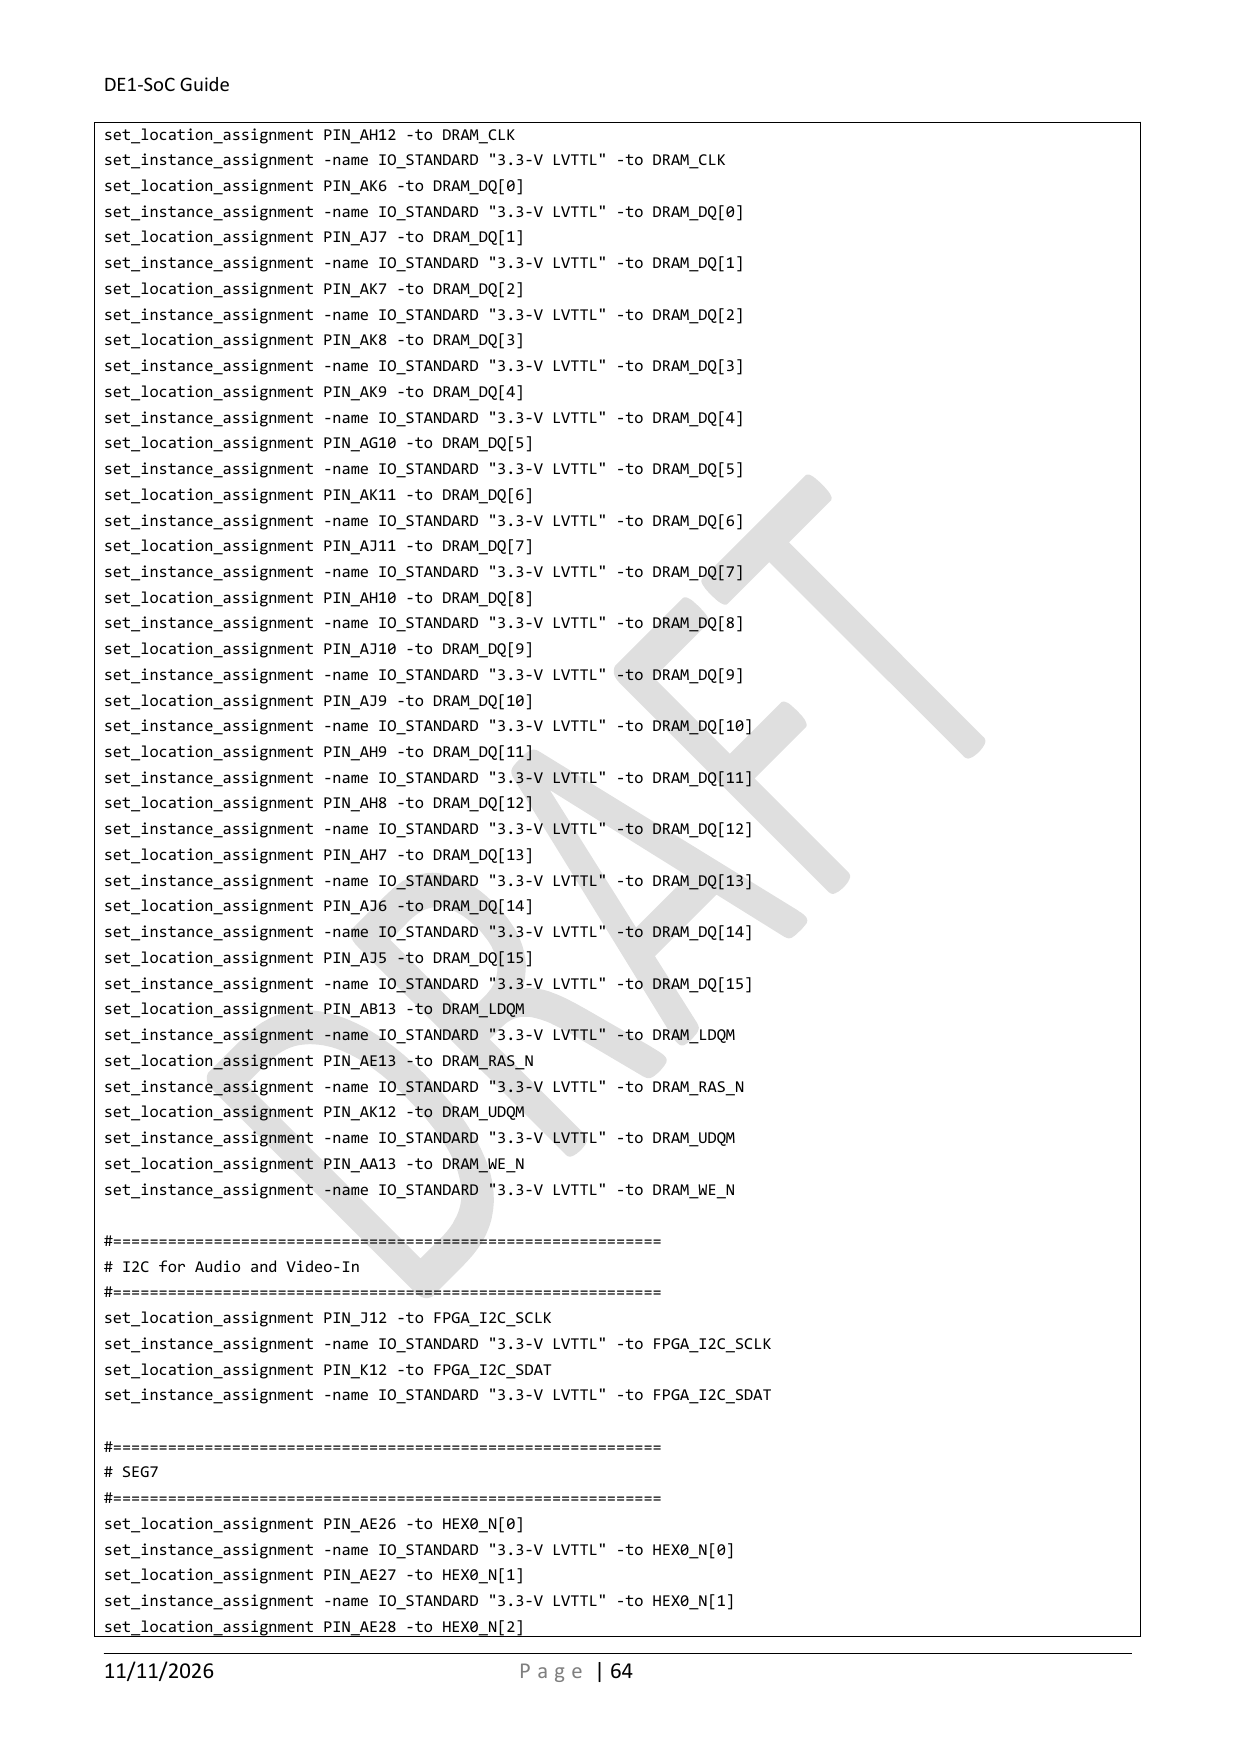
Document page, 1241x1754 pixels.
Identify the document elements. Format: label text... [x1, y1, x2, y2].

text set_location_assignment PIN_AE26 -to HEX0_N[0] [95, 1511, 1140, 1534]
text set_instance_assignment -name IO_STANDARD "3.3-V LVTTL" -to FPGA_I2C_SCLK [95, 1331, 1140, 1353]
text set_location_assignment PIN_AH12 -to DRAM_CLK [95, 123, 1140, 144]
text set_location_assignment PIN_AJ11 -to DRAM_DQ[7] [95, 533, 1140, 556]
text set_location_assignment PIN_AG10 -to DRAM_DQ[5] [95, 430, 1140, 453]
text set_location_assignment PIN_AH9 -to DRAM_DQ[11] [95, 739, 1140, 762]
text set_instance_assignment -name IO_STANDARD "3.3-V LVTTL" -to FPGA_I2C_SDAT [95, 1382, 1140, 1405]
text set_location_assignment PIN_AA13 -to DRAM_WE_N [95, 1151, 1140, 1173]
text set_location_assignment PIN_AJ7 -to DRAM_DQ[1] [95, 224, 1140, 247]
text set_location_assignment PIN_AE28 -to HEX0_N[2] [95, 1614, 1140, 1636]
text set_instance_assignment -name IO_STANDARD "3.3-V LVTTL" -to DRAM_DQ[0] [95, 199, 1140, 221]
text set_location_assignment PIN_AH7 -to DRAM_DQ[13] [95, 842, 1140, 865]
text set_instance_assignment -name IO_STANDARD "3.3-V LVTTL" -to DRAM_DQ[7] [95, 559, 1140, 582]
text set_instance_assignment -name IO_STANDARD "3.3-V LVTTL" -to DRAM_DQ[5] [95, 456, 1140, 479]
text set_instance_assignment -name IO_STANDARD "3.3-V LVTTL" -to DRAM_DQ[10] [95, 713, 1140, 736]
text set_instance_assignment -name IO_STANDARD "3.3-V LVTTL" -to HEX0_N[1] [95, 1588, 1140, 1611]
text set_instance_assignment -name IO_STANDARD "3.3-V LVTTL" -to DRAM_CLK [95, 147, 1140, 170]
text #============================================================ [95, 1485, 1140, 1508]
text set_instance_assignment -name IO_STANDARD "3.3-V LVTTL" -to DRAM_LDQM [95, 1022, 1140, 1045]
text set_location_assignment PIN_AK9 -to DRAM_DQ[4] [95, 379, 1140, 402]
text set_location_assignment PIN_J12 -to FPGA_I2C_SCLK [95, 1305, 1140, 1328]
text #============================================================ [95, 1434, 1140, 1456]
text set_instance_assignment -name IO_STANDARD "3.3-V LVTTL" -to DRAM_DQ[3] [95, 353, 1140, 376]
text set_location_assignment PIN_AJ5 -to DRAM_DQ[15] [95, 945, 1140, 968]
text set_instance_assignment -name IO_STANDARD "3.3-V LVTTL" -to DRAM_DQ[2] [95, 302, 1140, 324]
text set_instance_assignment -name IO_STANDARD "3.3-V LVTTL" -to DRAM_UDQM [95, 1125, 1140, 1148]
text set_instance_assignment -name IO_STANDARD "3.3-V LVTTL" -to DRAM_DQ[9] [95, 662, 1140, 684]
text set_location_assignment PIN_AH8 -to DRAM_DQ[12] [95, 791, 1140, 813]
text set_location_assignment PIN_AK8 -to DRAM_DQ[3] [95, 327, 1140, 350]
text set_instance_assignment -name IO_STANDARD "3.3-V LVTTL" -to DRAM_DQ[15] [95, 971, 1140, 993]
text set_location_assignment PIN_AJ6 -to DRAM_DQ[14] [95, 893, 1140, 916]
text set_instance_assignment -name IO_STANDARD "3.3-V LVTTL" -to DRAM_DQ[4] [95, 405, 1140, 427]
text set_location_assignment PIN_AE13 -to DRAM_RAS_N [95, 1048, 1140, 1071]
text set_location_assignment PIN_AB13 -to DRAM_LDQM [95, 996, 1140, 1019]
text set_instance_assignment -name IO_STANDARD "3.3-V LVTTL" -to DRAM_DQ[8] [95, 611, 1140, 633]
text set_instance_assignment -name IO_STANDARD "3.3-V LVTTL" -to DRAM_DQ[14] [95, 919, 1140, 942]
text set_instance_assignment -name IO_STANDARD "3.3-V LVTTL" -to DRAM_RAS_N [95, 1074, 1140, 1096]
text set_instance_assignment -name IO_STANDARD "3.3-V LVTTL" -to DRAM_DQ[12] [95, 816, 1140, 839]
text set_location_assignment PIN_AJ9 -to DRAM_DQ[10] [95, 688, 1140, 710]
text set_instance_assignment -name IO_STANDARD "3.3-V LVTTL" -to DRAM_DQ[6] [95, 508, 1140, 530]
text set_location_assignment PIN_K12 -to FPGA_I2C_SDAT [95, 1357, 1140, 1379]
text #============================================================ [95, 1279, 1140, 1302]
text set_instance_assignment -name IO_STANDARD "3.3-V LVTTL" -to HEX0_N[0] [95, 1537, 1140, 1559]
text set_location_assignment PIN_AK12 -to DRAM_UDQM [95, 1099, 1140, 1122]
text # SEG7 [95, 1459, 1140, 1482]
text set_location_assignment PIN_AJ10 -to DRAM_DQ[9] [95, 636, 1140, 659]
text set_instance_assignment -name IO_STANDARD "3.3-V LVTTL" -to DRAM_DQ[13] [95, 868, 1140, 890]
text set_instance_assignment -name IO_STANDARD "3.3-V LVTTL" -to DRAM_DQ[11] [95, 765, 1140, 787]
text set_instance_assignment -name IO_STANDARD "3.3-V LVTTL" -to DRAM_WE_N [95, 1177, 1140, 1199]
text set_location_assignment PIN_AK6 -to DRAM_DQ[0] [95, 173, 1140, 196]
text set_location_assignment PIN_AE27 -to HEX0_N[1] [95, 1562, 1140, 1585]
text #============================================================ [95, 1228, 1140, 1251]
text set_location_assignment PIN_AK7 -to DRAM_DQ[2] [95, 276, 1140, 299]
text set_location_assignment PIN_AK11 -to DRAM_DQ[6] [95, 482, 1140, 504]
text set_instance_assignment -name IO_STANDARD "3.3-V LVTTL" -to DRAM_DQ[1] [95, 250, 1140, 273]
text set_location_assignment PIN_AH10 -to DRAM_DQ[8] [95, 585, 1140, 607]
text # I2C for Audio and Video-In [95, 1254, 1140, 1276]
